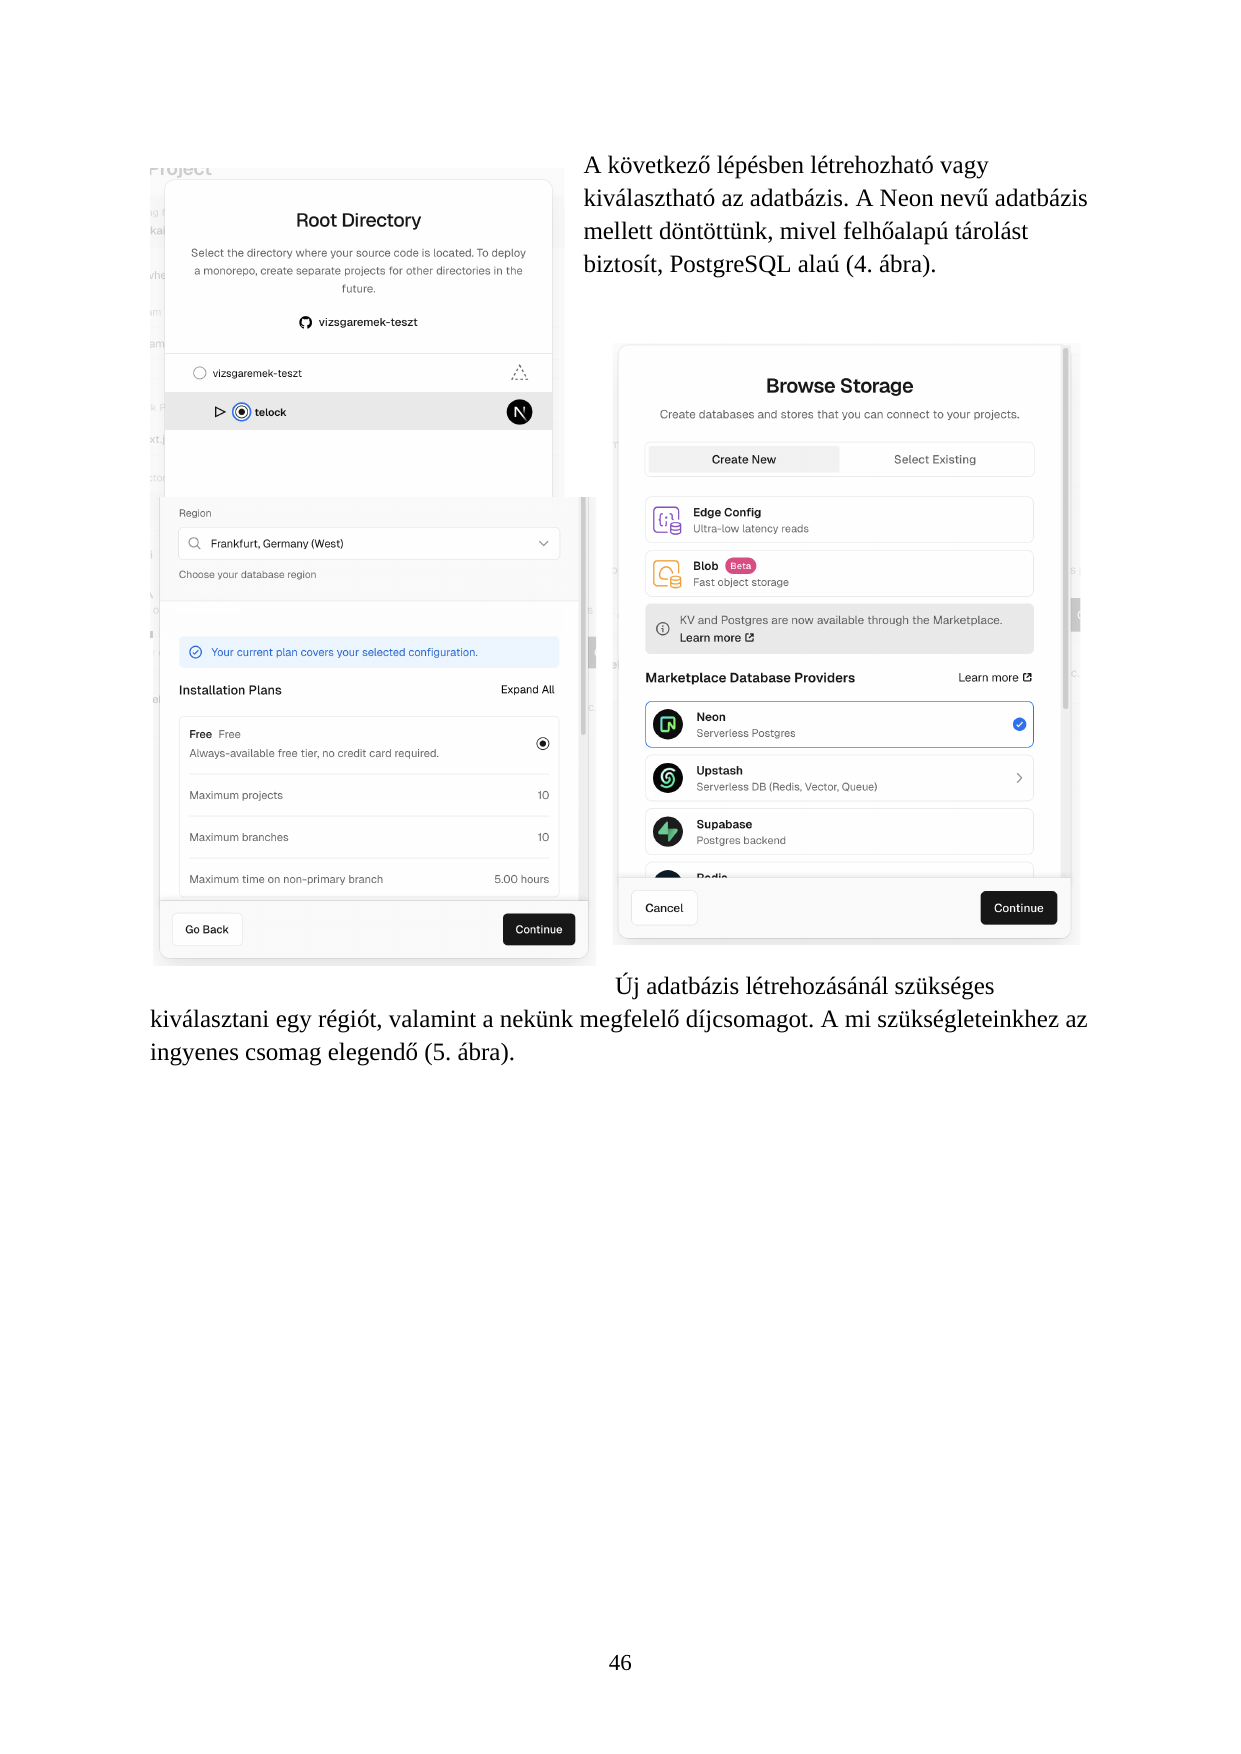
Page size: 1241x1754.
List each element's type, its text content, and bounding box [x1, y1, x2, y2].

text A következő lépésben létrehozható vagy kiválasztható az adatbázis. A Neon nevű adatbázis mellett döntöttünk, mivel felhőalapú tárolást biztosít, PostgreSQL alaú (4. ábra). [150, 150, 1090, 278]
picture [612, 343, 1081, 945]
picture [150, 168, 597, 966]
